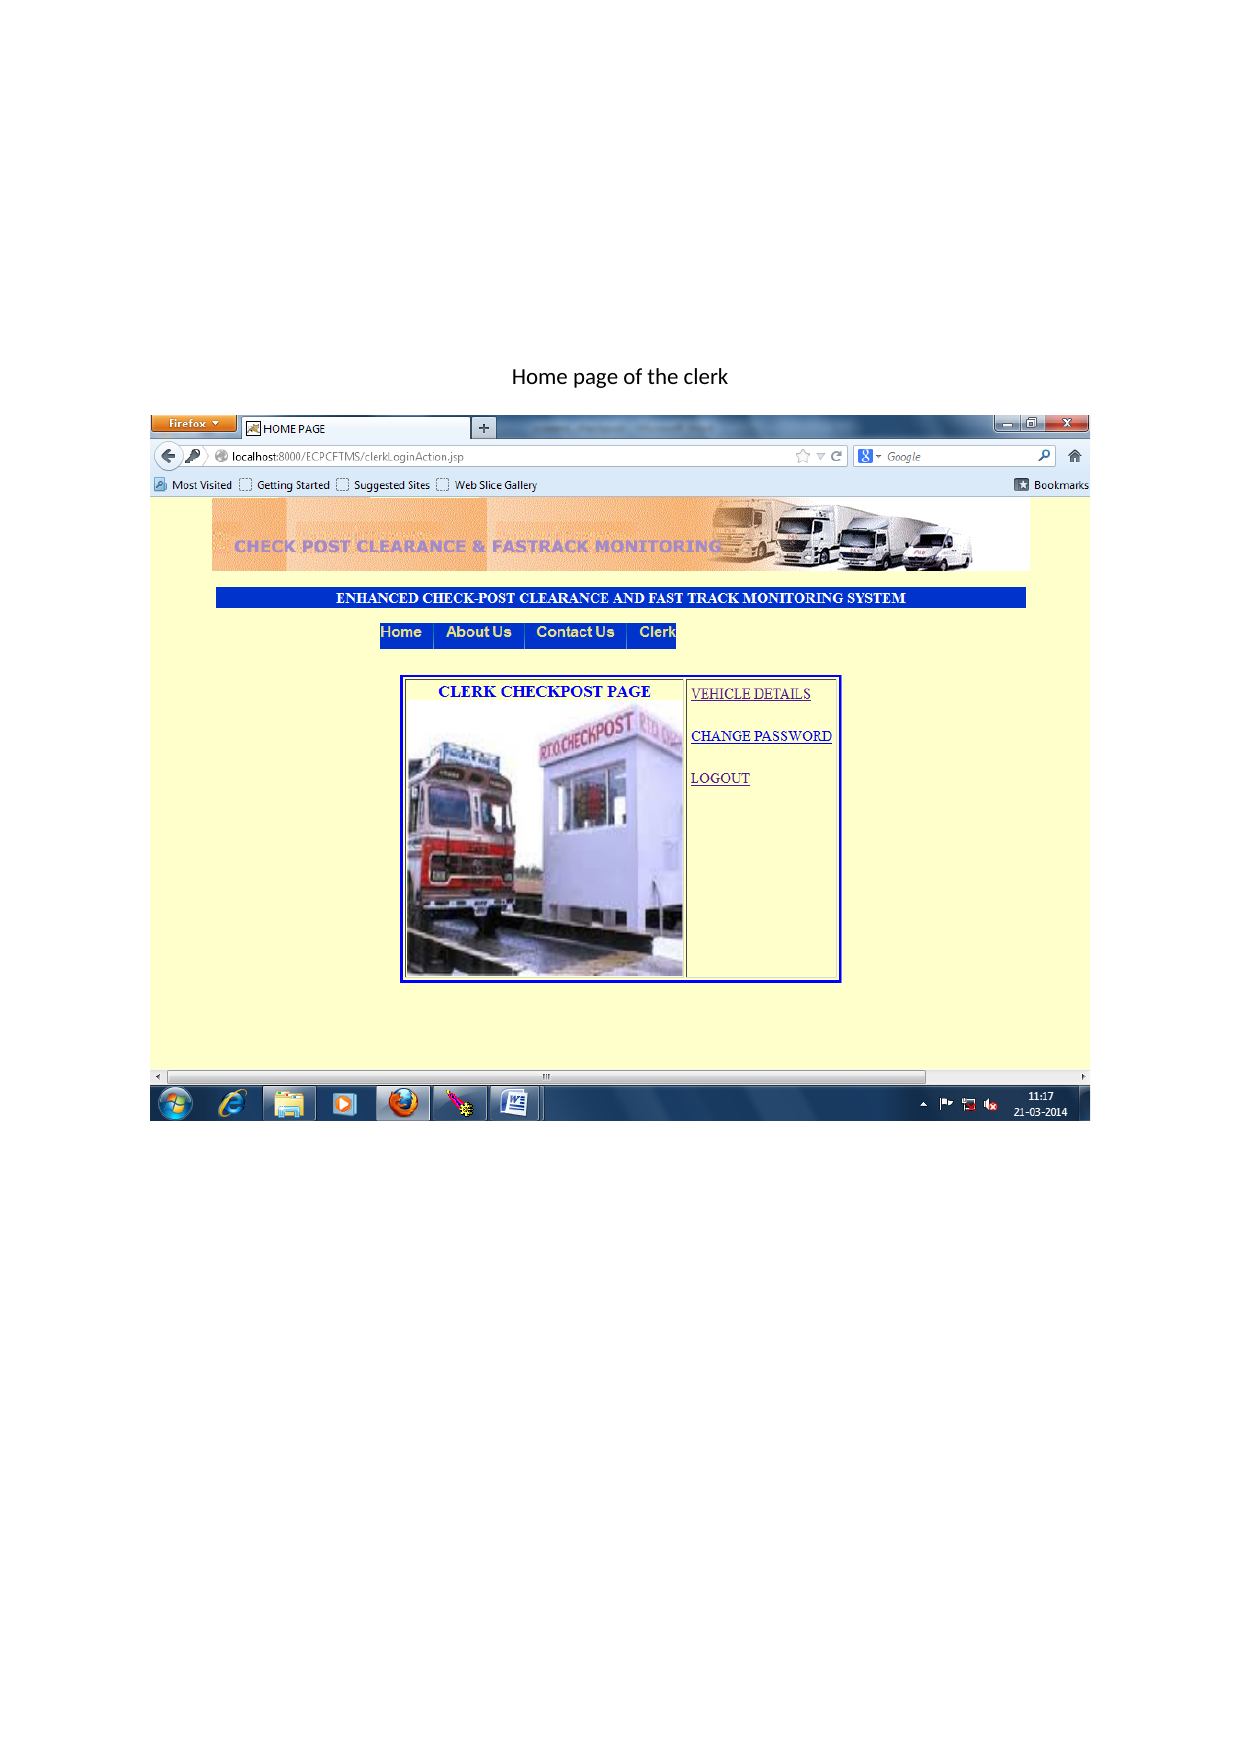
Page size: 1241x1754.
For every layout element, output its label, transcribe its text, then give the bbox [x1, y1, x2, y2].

picture [150, 415, 1091, 1121]
text Home page of the clerk [150, 362, 1090, 390]
